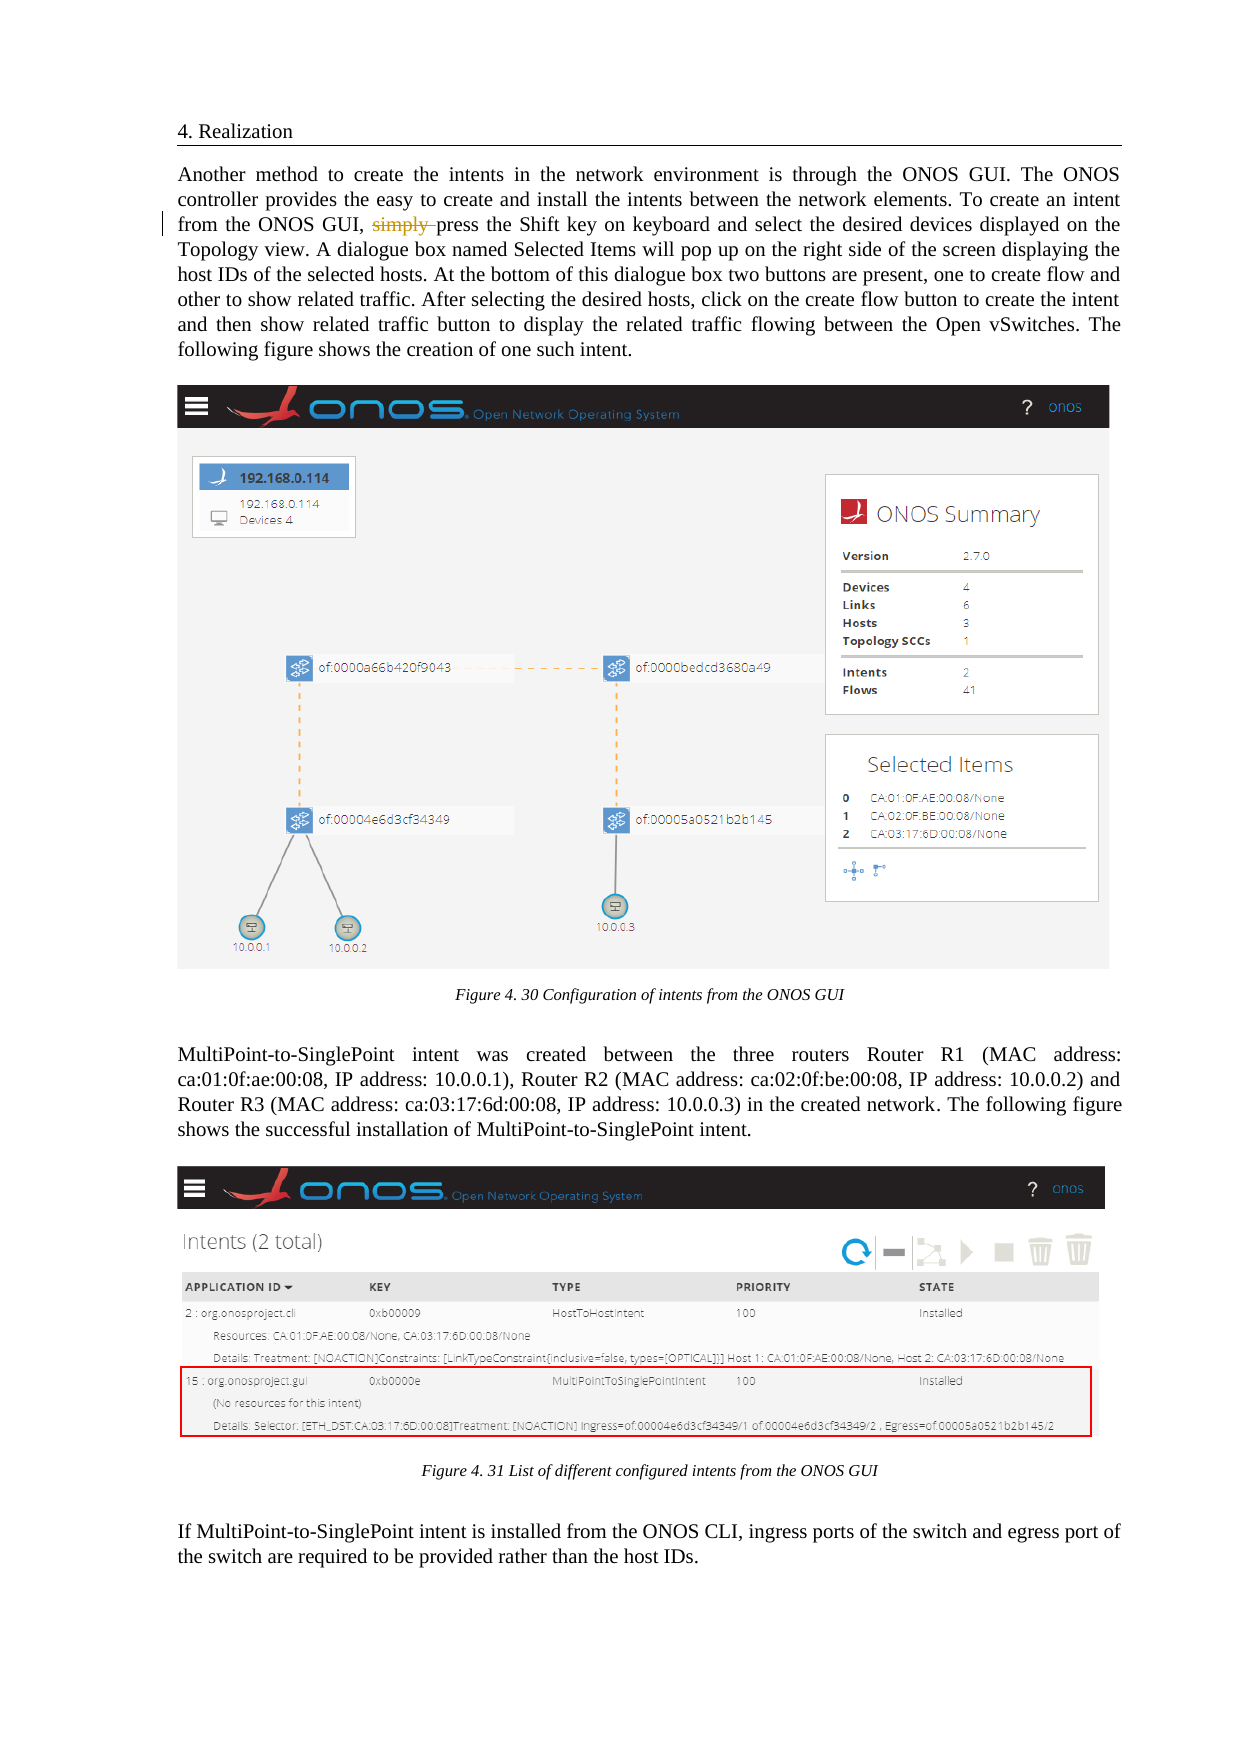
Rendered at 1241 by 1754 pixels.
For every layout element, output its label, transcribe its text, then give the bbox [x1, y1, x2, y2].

text Figure 4. 30 Configuration of intents from the ONOS GUI [177, 985, 1122, 1004]
picture [177, 385, 1110, 969]
text Another method to create the intents in the network environment is through the ONOS GUI. The ONOS controller provides the easy to create and install the intents between the network elements. To create an intent from the ONOS GUI, press the Shift key on keyboard and select the desired devices displayed on the Topology view. A dialogue box named Selected Items will pop up on the right side of the screen displaying the host IDs of the selected hosts. At the bottom of this dialogue box two buttons are present, one to create flow and other to show related traffic. After selecting the desired hosts, click on the create flow button to create the intent and then show related traffic button to display the related traffic flowing between the Open vSwitches. The following figure shows the creation of one such intent. [177, 161, 1122, 361]
picture [177, 1166, 1105, 1445]
text If MultiPoint-to-SinglePoint intent is installed from the ONOS CLI, ingress ports of the switch and egress port of the switch are required to be provided rather than the host IDs. [177, 1518, 1122, 1568]
text Figure 4. 31 List of different configured intents from the ONOS GUI [177, 1461, 1122, 1480]
text MultiPoint-to-SinglePoint intent was created between the three routers Router R1 (MAC address: ca:01:0f:ae:00:08, IP address: 10.0.0.1), Router R2 (MAC address: ca:02:0f:be:00:08, IP address: 10.0.0.2) and Router R3 (MAC address: ca:03:17:6d:00:08, IP address: 10.0.0.3) in the created network. The following figure shows the successful installation of MultiPoint-to-SinglePoint intent. [177, 1041, 1122, 1141]
